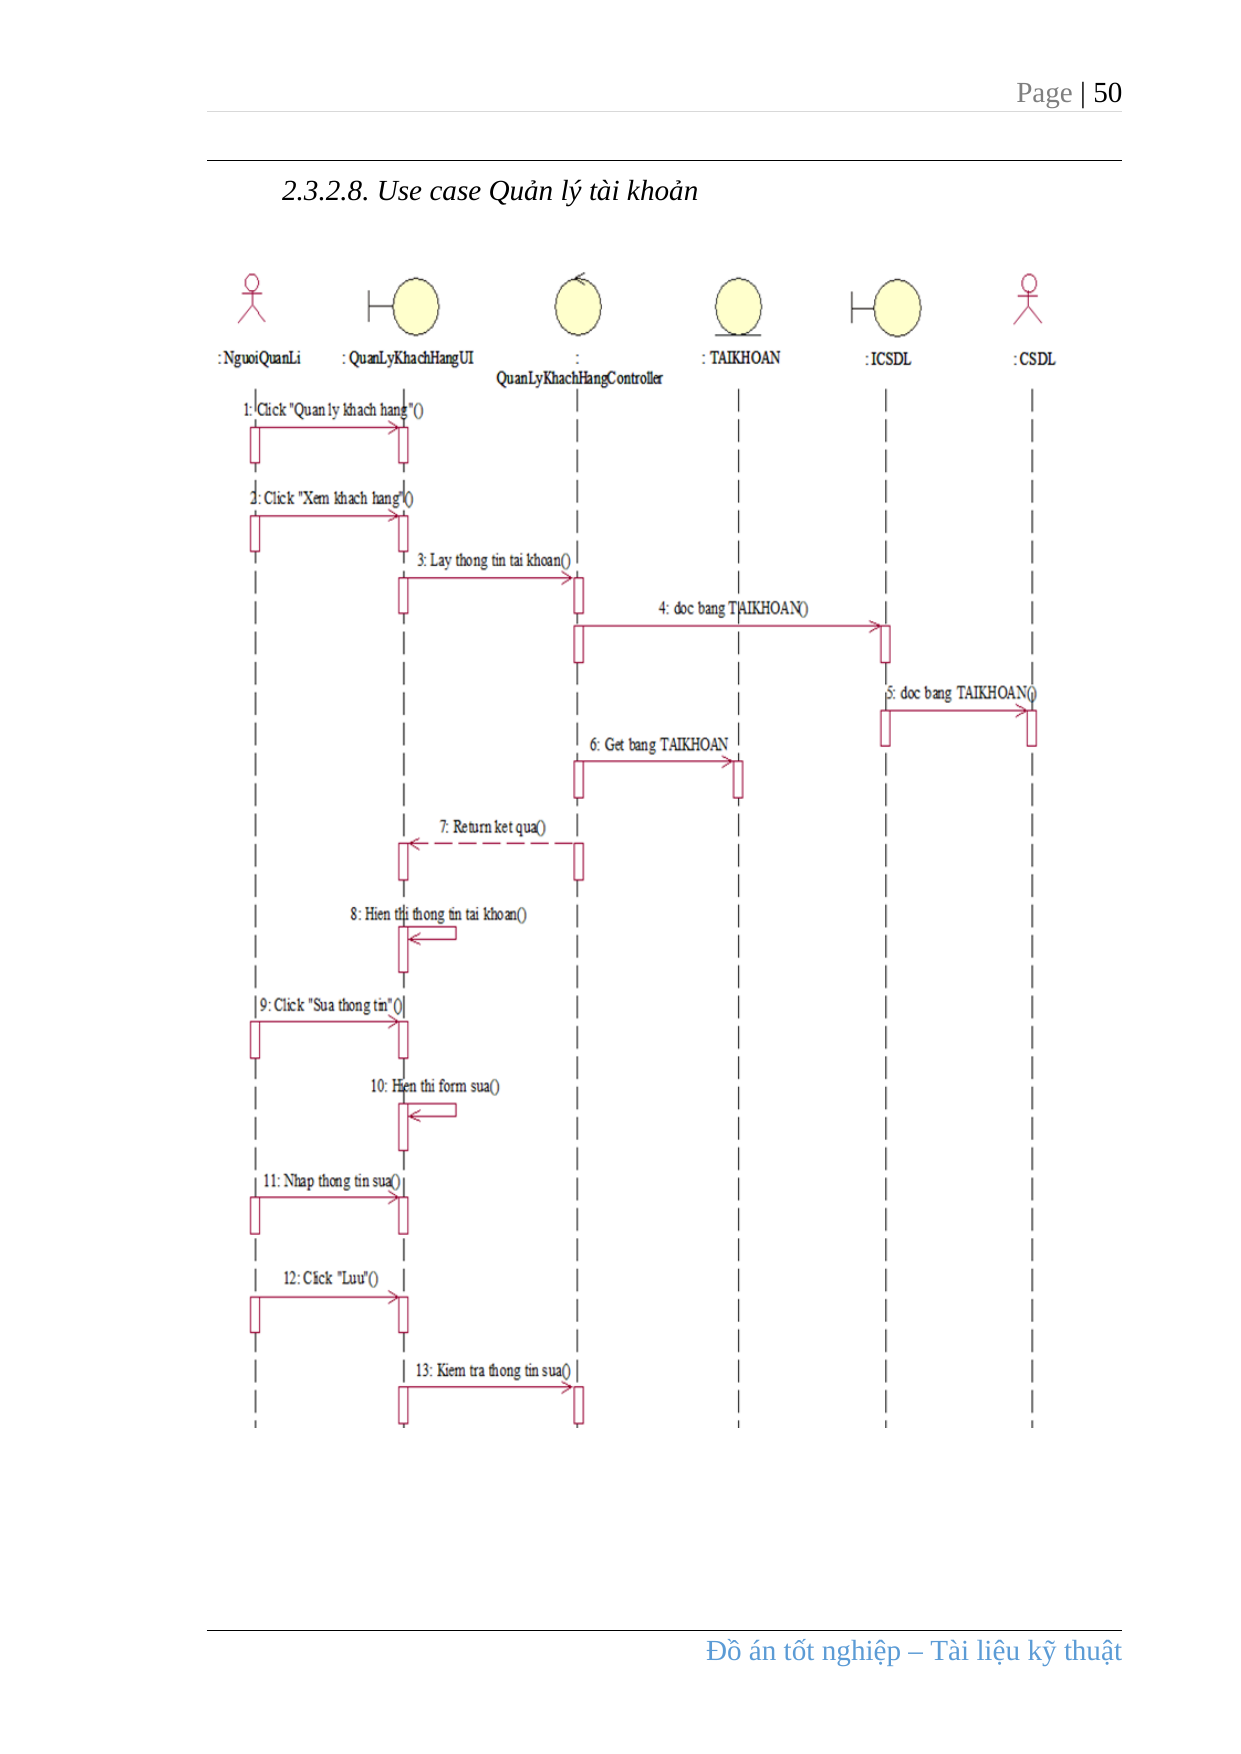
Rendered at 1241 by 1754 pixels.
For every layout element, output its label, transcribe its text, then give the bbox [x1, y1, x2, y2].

subtitle 2.3.2.8. Use case Quản lý tài khoản [282, 173, 1122, 207]
picture [206, 236, 1123, 1428]
